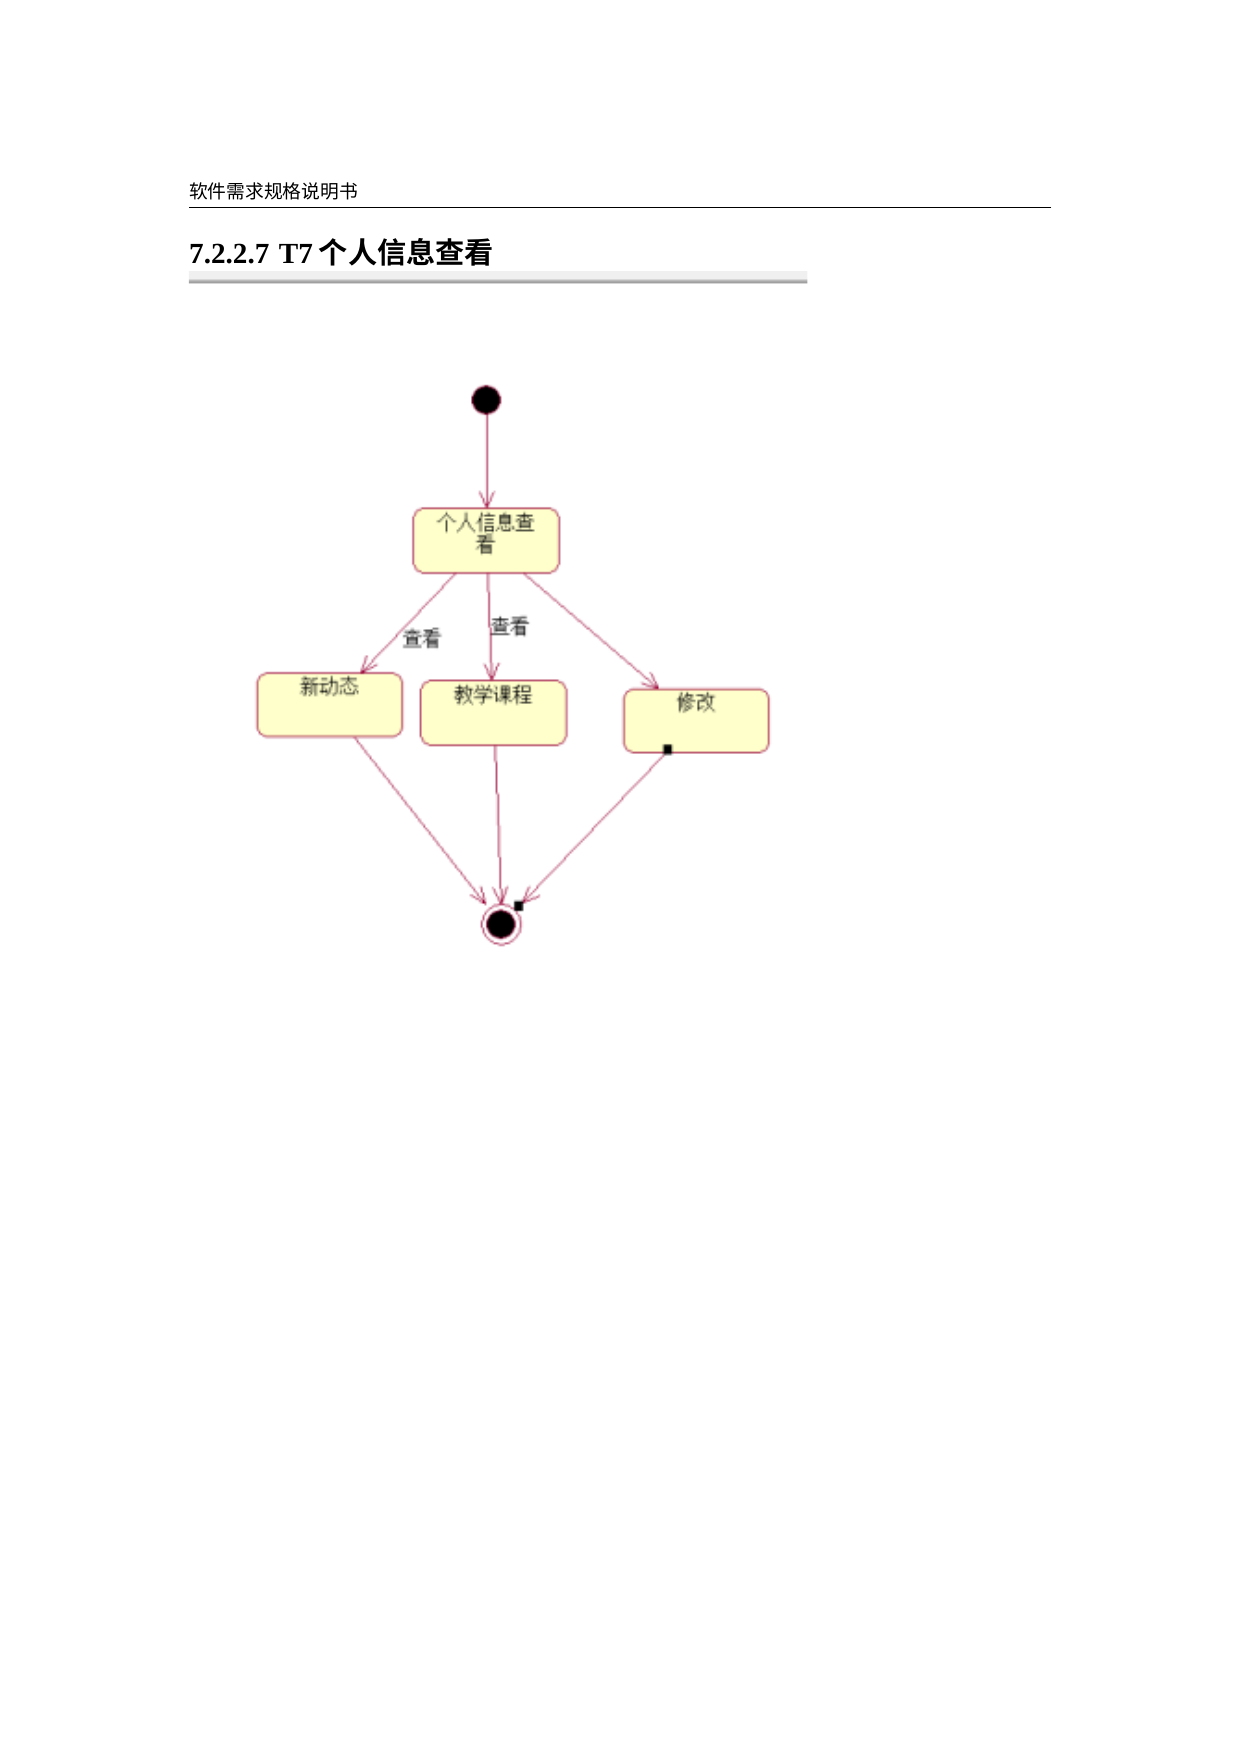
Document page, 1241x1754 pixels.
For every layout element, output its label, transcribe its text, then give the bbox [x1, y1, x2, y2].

picture [188, 271, 808, 1079]
subtitle T7个人信息查看 [189, 229, 1051, 272]
